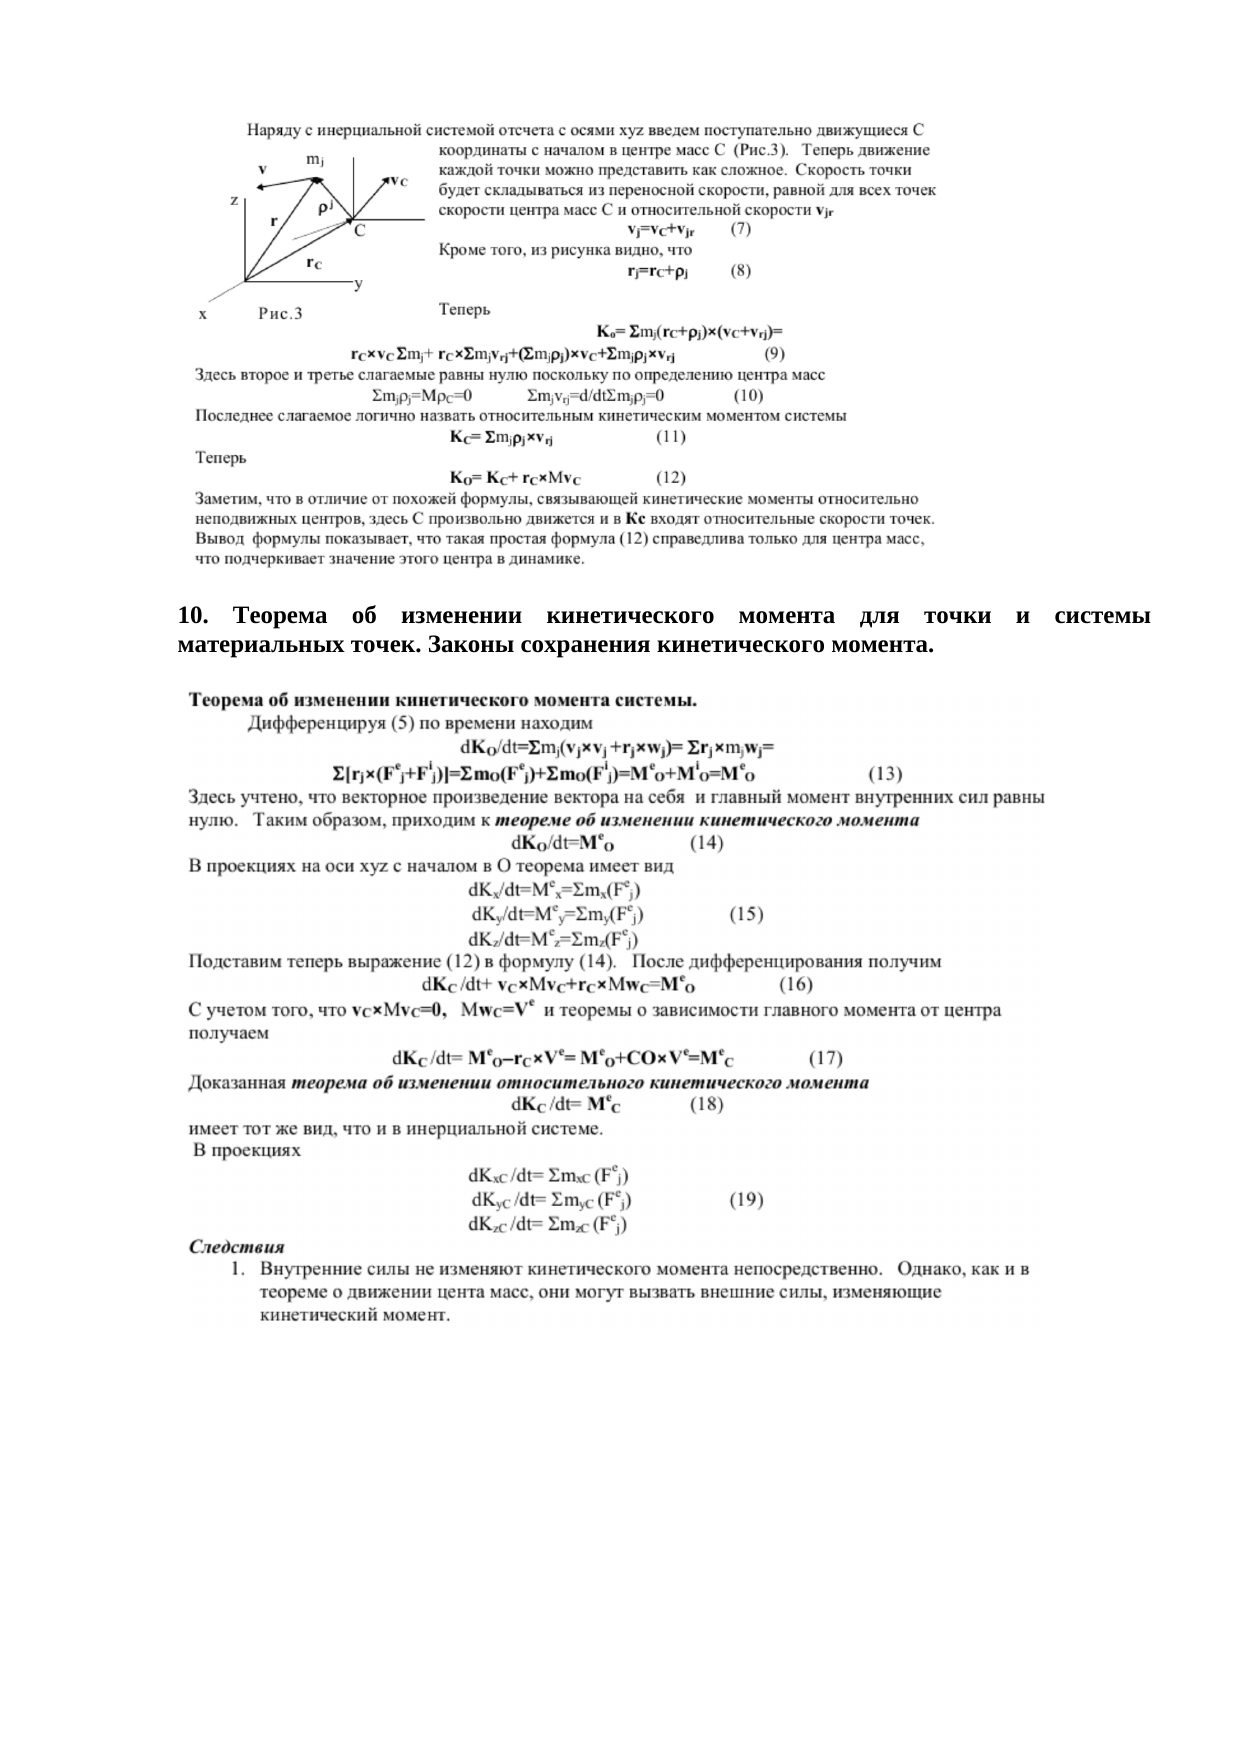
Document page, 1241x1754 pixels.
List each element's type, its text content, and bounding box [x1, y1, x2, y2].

picture [177, 687, 1054, 1328]
picture [177, 118, 940, 572]
text 10. Теорема об изменении кинетического момента для точки и системы материальных точек. Законы сохранения кинетического момента. [177, 600, 1152, 658]
